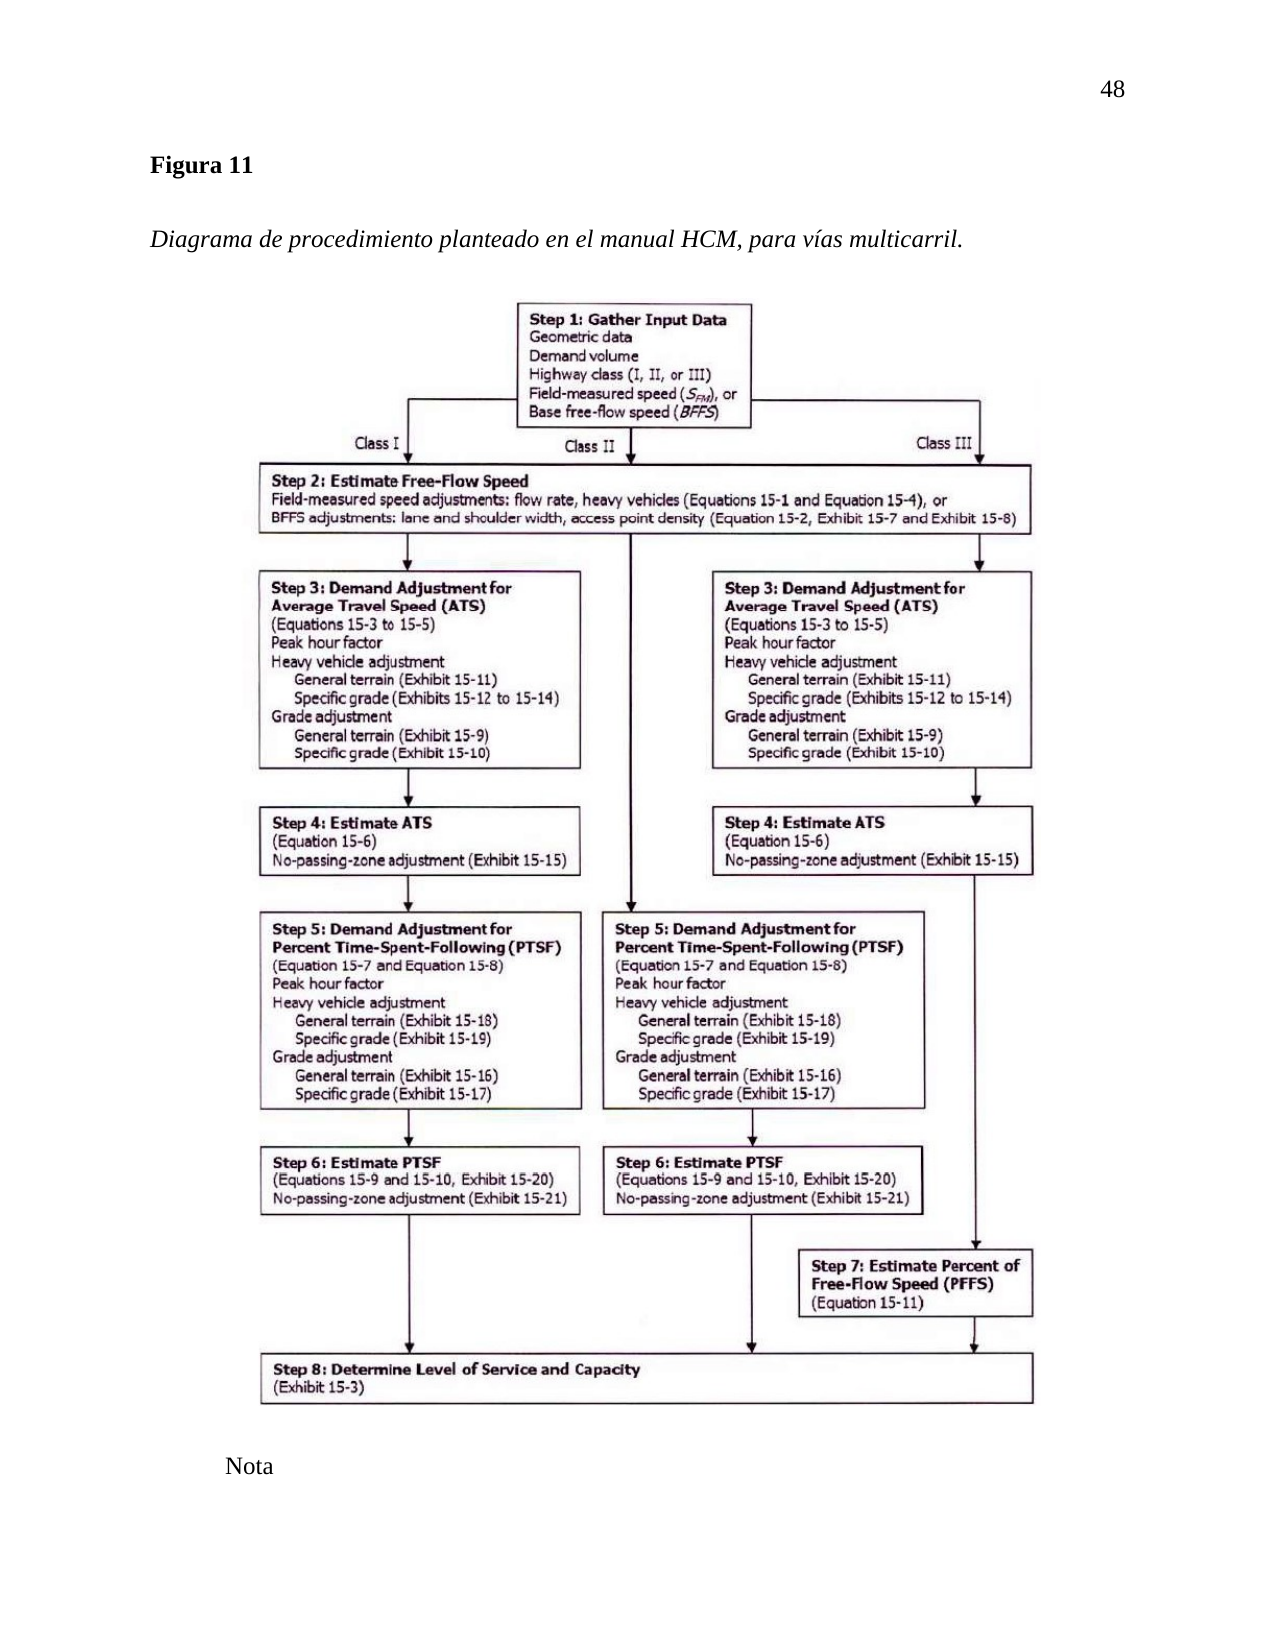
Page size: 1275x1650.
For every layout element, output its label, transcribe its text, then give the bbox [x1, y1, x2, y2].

text Nota [150, 1451, 1125, 1480]
text Diagrama de procedimiento planteado en el manual HCM, para vías multicarril. [150, 224, 1125, 253]
subtitle Figura 11 [150, 150, 1125, 179]
picture [225, 298, 1041, 1406]
